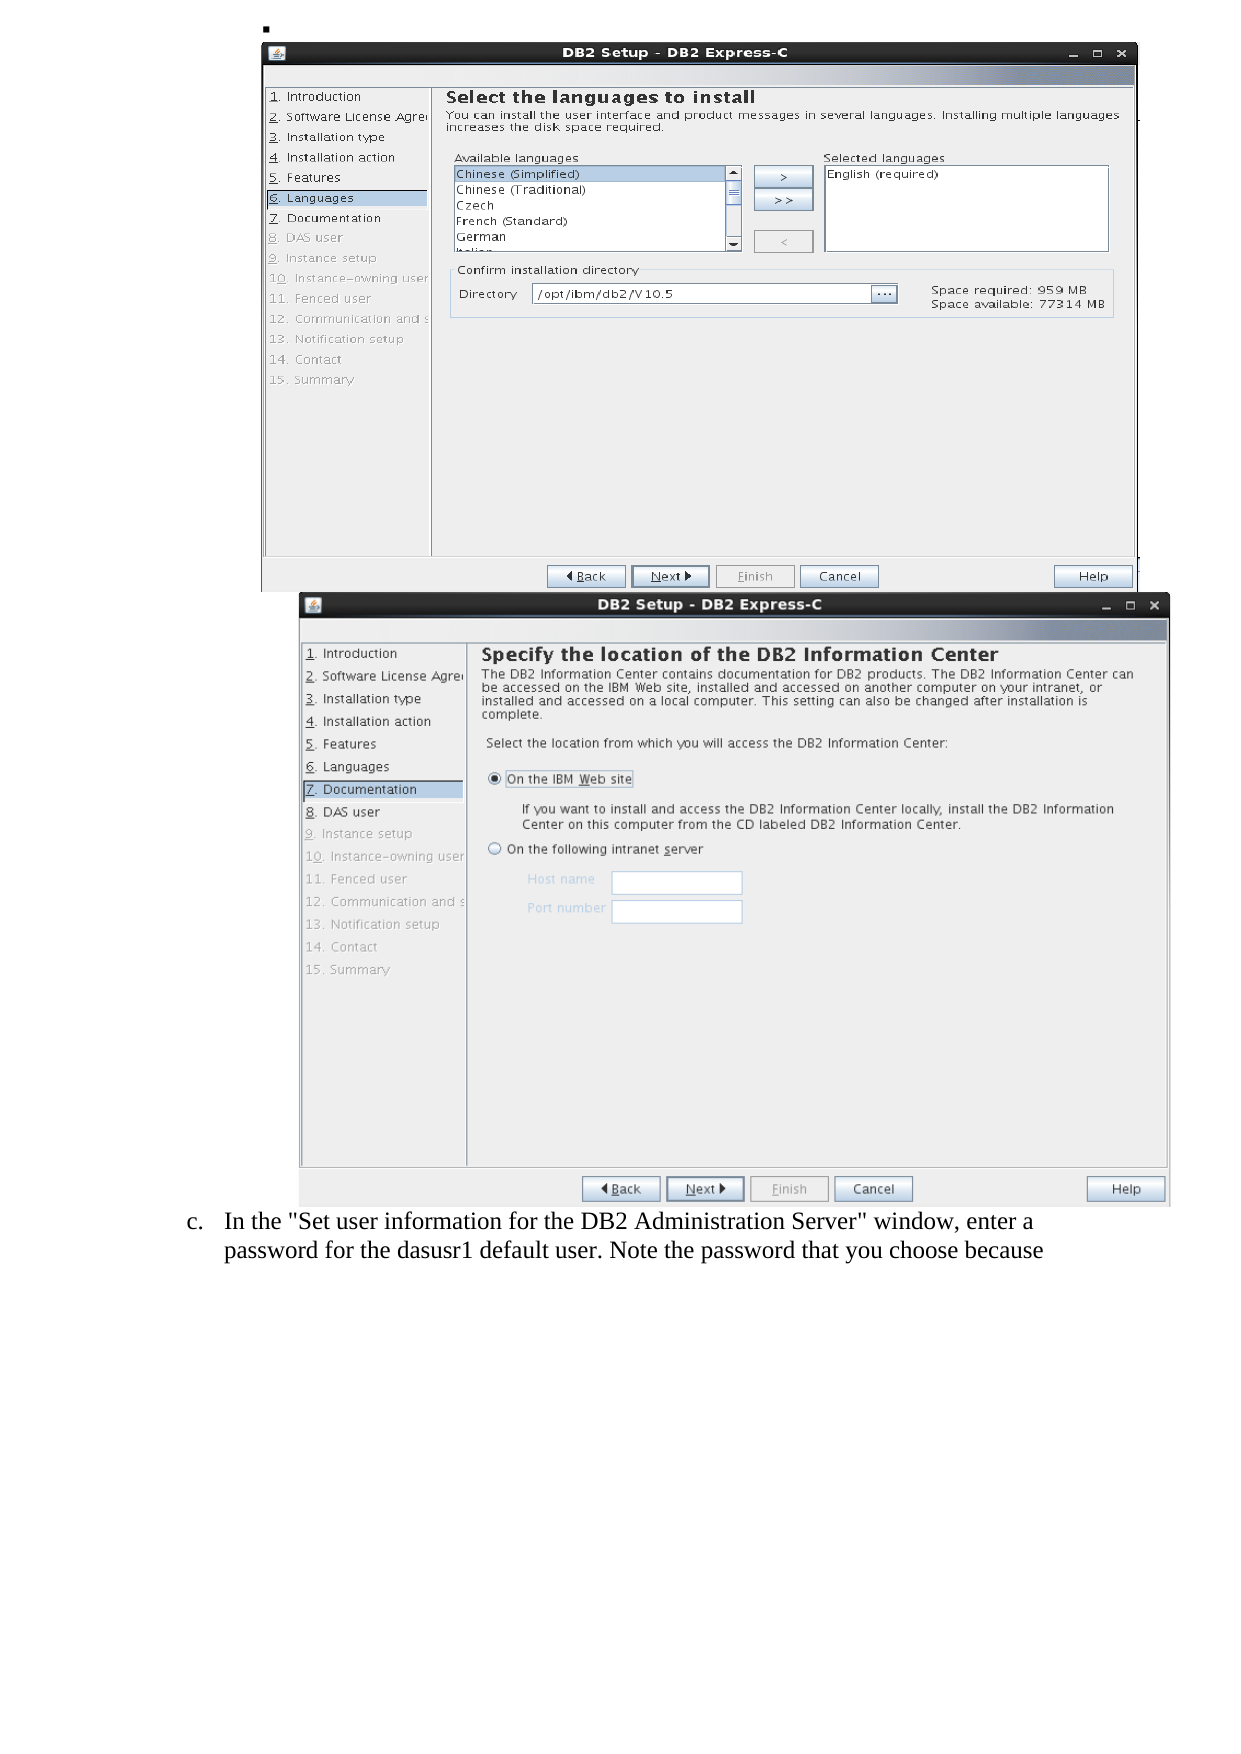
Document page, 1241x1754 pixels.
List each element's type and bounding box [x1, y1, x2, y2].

list [186, 1206, 1078, 1264]
picture [261, 42, 1171, 1207]
